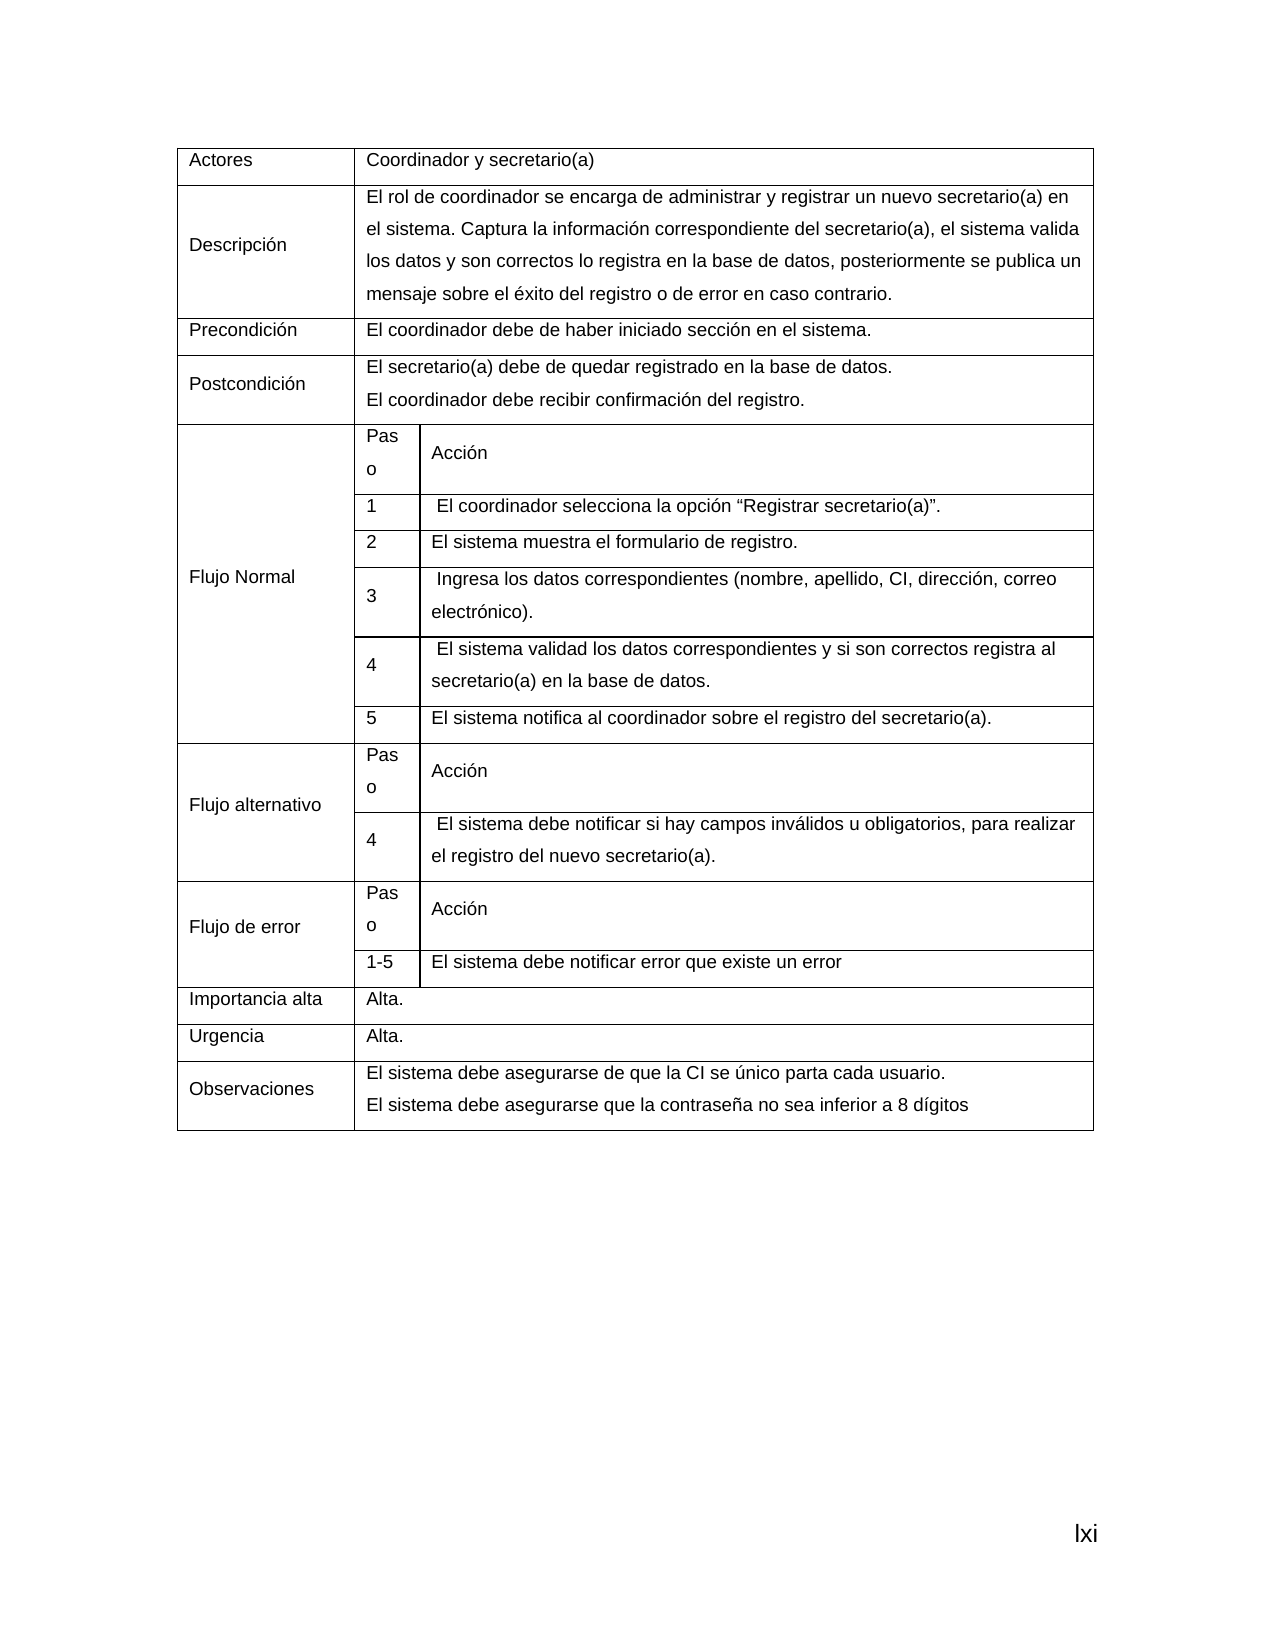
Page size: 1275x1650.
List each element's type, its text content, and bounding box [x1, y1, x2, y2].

table_cell Paso [355, 744, 419, 812]
table_cell Urgencia [178, 1025, 354, 1061]
table_cell 2 [355, 531, 419, 567]
table_cell Descripción [178, 186, 354, 318]
table_cell Flujo Normal [178, 425, 354, 742]
table_cell Paso [355, 882, 419, 950]
table_cell Alta. [355, 1025, 1093, 1061]
table_cell Coordinador y secretario(a) [355, 149, 1093, 184]
table_cell Ingresa los datos correspondientes (nombre, apellido, CI, dirección, correo electrónico). [421, 568, 1093, 636]
table_cell 1-5 [355, 951, 419, 987]
table_cell El sistema debe notificar si hay campos inválidos u obligatorios, para realizar el registro del nuevo secretario(a). [421, 813, 1093, 881]
table_cell El coordinador debe de haber iniciado sección en el sistema. [355, 319, 1093, 355]
table_cell 4 [355, 638, 419, 706]
table_cell Acción [421, 882, 1093, 950]
table_cell Acción [421, 425, 1093, 493]
table_cell Postcondición [178, 356, 354, 424]
table_cell Observaciones [178, 1062, 354, 1130]
table_cell Paso [355, 425, 419, 493]
table_cell Acción [421, 744, 1093, 812]
table_cell El sistema notifica al coordinador sobre el registro del secretario(a). [421, 707, 1093, 742]
table_cell El sistema validad los datos correspondientes y si son correctos registra al secretario(a) en la base de datos. [421, 638, 1093, 706]
table_cell 3 [355, 568, 419, 636]
table_cell Alta. [355, 988, 1093, 1024]
table_cell Actores [178, 149, 354, 184]
table_cell El rol de coordinador se encarga de administrar y registrar un nuevo secretario(a) en el sistema. Captura la información correspondiente del secretario(a), el sistema valida los datos y son correctos lo registra en la base de datos, posteriormente se publica un mensaje sobre el éxito del registro o de error en caso contrario. [355, 186, 1093, 318]
table_cell Flujo alternativo [178, 744, 354, 881]
table_cell El coordinador selecciona la opción “Registrar secretario(a)”. [421, 495, 1093, 530]
table_cell 5 [355, 707, 419, 742]
table_cell 4 [355, 813, 419, 881]
table_cell Importancia alta [178, 988, 354, 1024]
table_cell Flujo de error [178, 882, 354, 987]
table_cell 1 [355, 495, 419, 530]
table_cell El sistema muestra el formulario de registro. [421, 531, 1093, 567]
table_cell Precondición [178, 319, 354, 355]
table_cell El sistema debe notificar error que existe un error [421, 951, 1093, 987]
table_cell El secretario(a) debe de quedar registrado en la base de datos. El coordinador debe recibir confirmación del registro. [355, 356, 1093, 424]
table_cell El sistema debe asegurarse de que la CI se único parta cada usuario. El sistema debe asegurarse que la contraseña no sea inferior a 8 dígitos [355, 1062, 1093, 1130]
